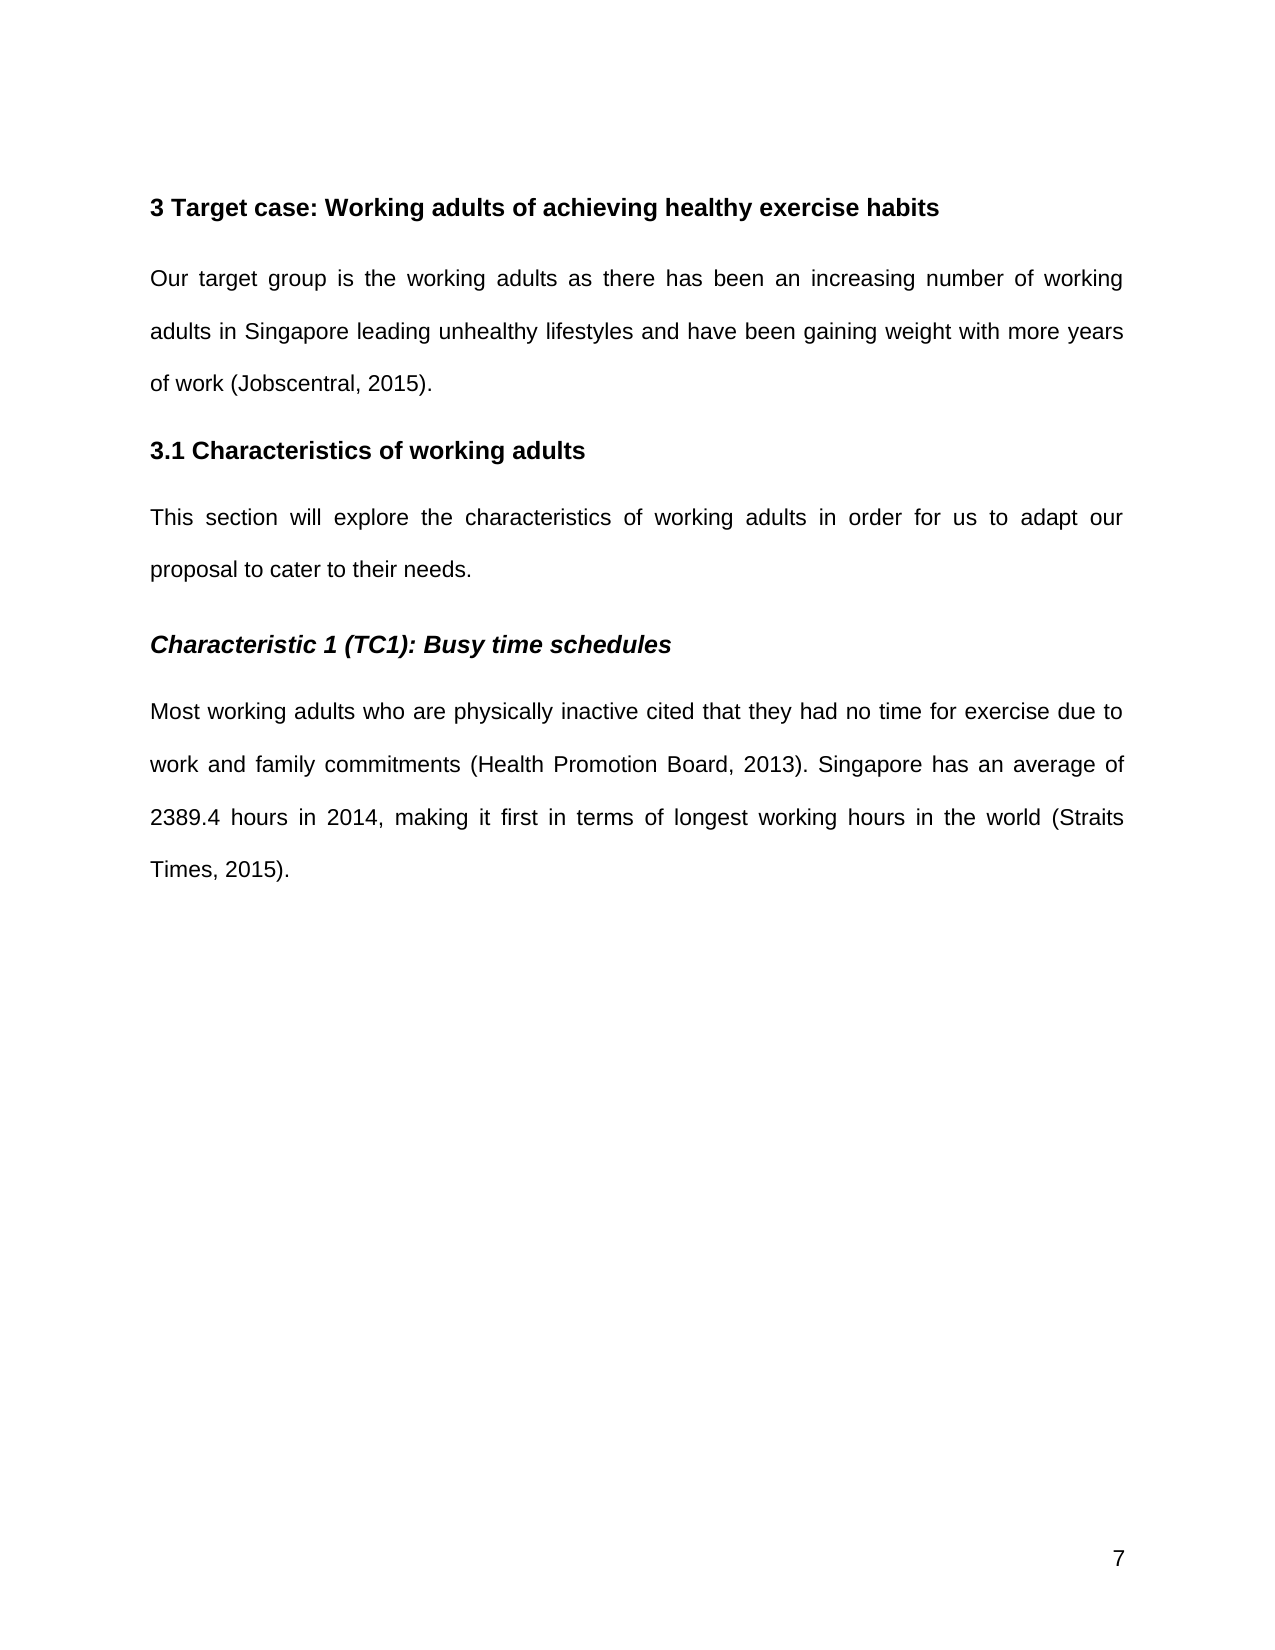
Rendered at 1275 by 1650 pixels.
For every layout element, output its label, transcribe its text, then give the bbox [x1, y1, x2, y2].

text Characteristic 1 (TC1): Busy time schedules [150, 630, 1125, 659]
text This section will explore the characteristics of working adults in order for us to adapt our proposal to cater to their needs. [150, 504, 1125, 583]
text Our target group is the working adults as there has been an increasing number of working adults in Singapore leading unhealthy lifestyles and have been gaining weight with more years of work (Jobscentral, 2015). [150, 265, 1125, 397]
text Most working adults who are physically inactive cited that they had no time for exercise due to work and family commitments (Health Promotion Board, 2013). Singapore has an average of 2389.4 hours in 2014, making it first in terms of longest working hours in the world (Straits Times, 2015). [150, 698, 1125, 883]
subtitle 3.1 Characteristics of working adults [150, 436, 1125, 464]
subtitle 3 Target case: Working adults of achieving healthy exercise habits [150, 193, 1125, 221]
